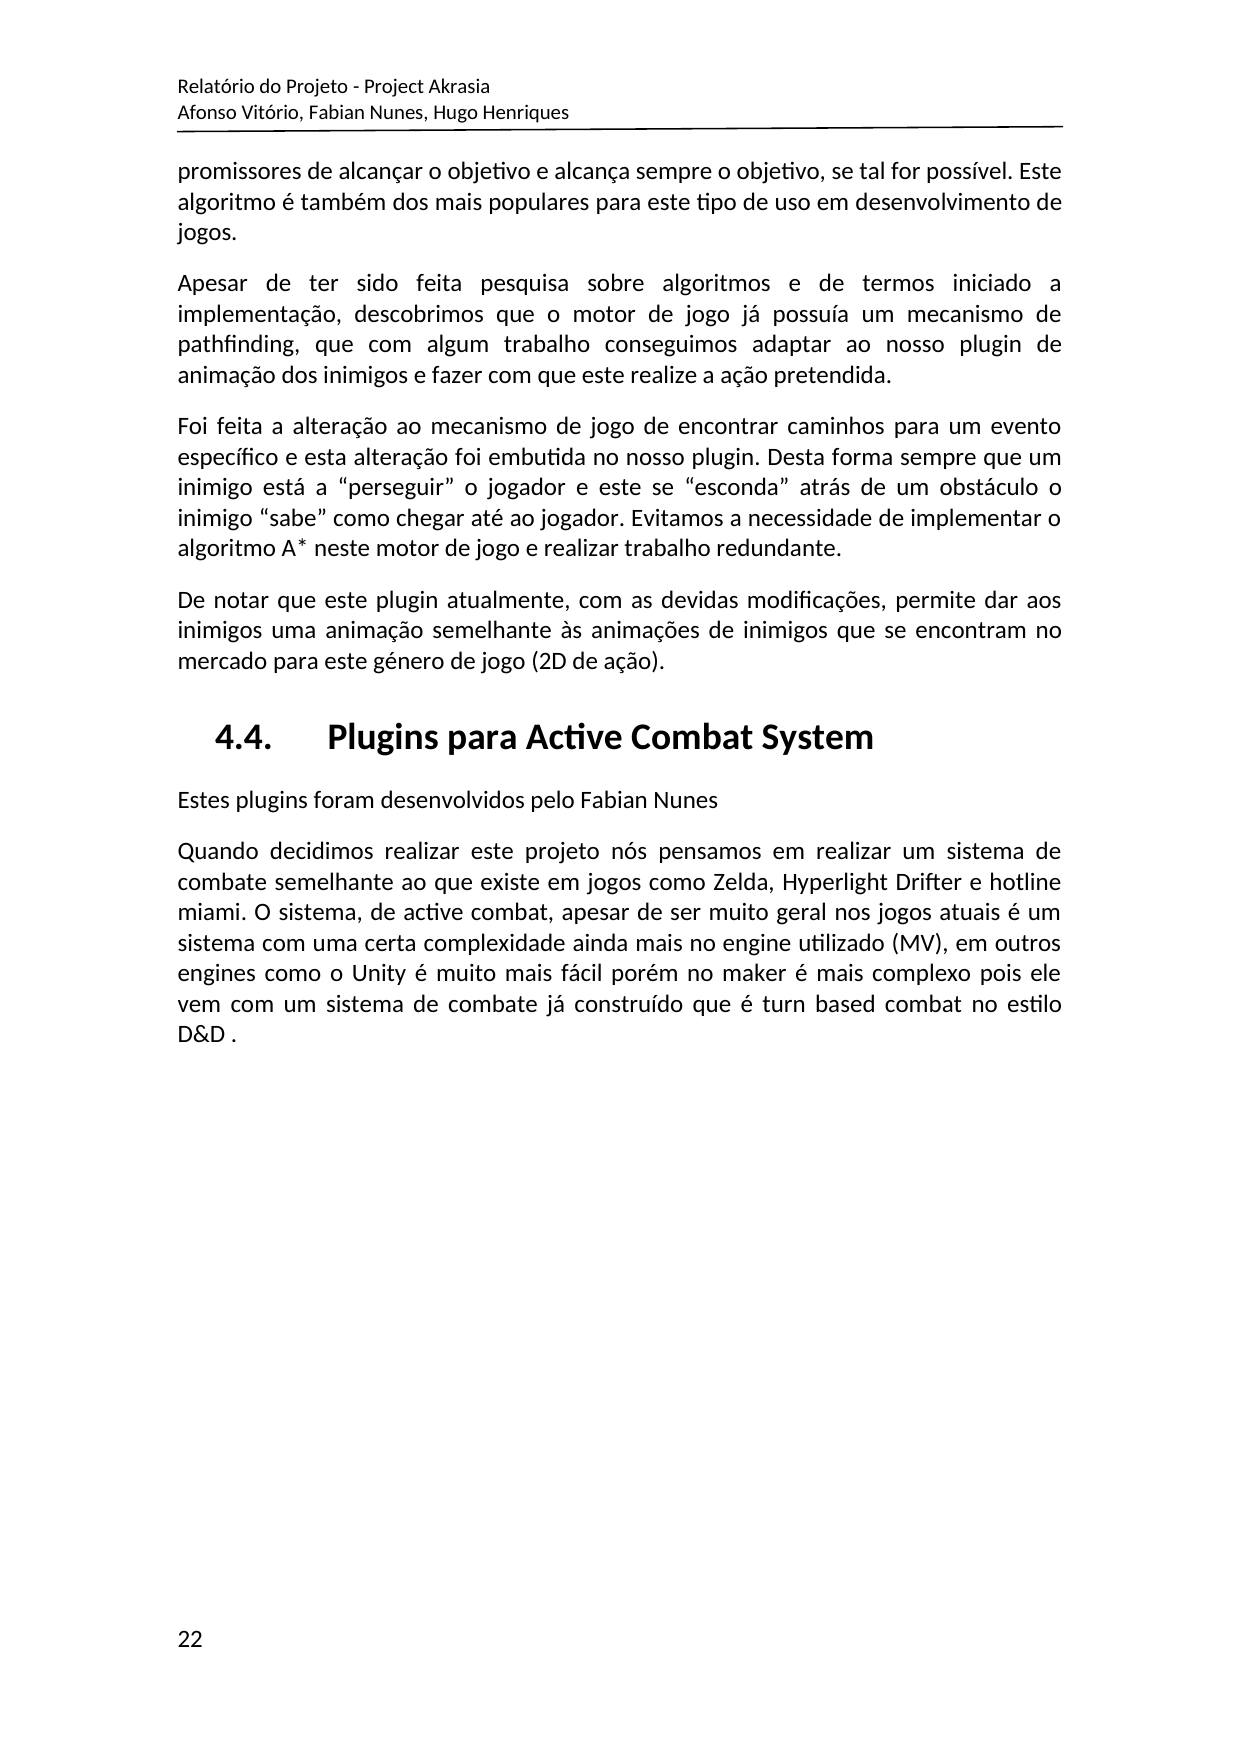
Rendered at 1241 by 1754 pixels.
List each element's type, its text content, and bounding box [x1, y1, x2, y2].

text Estes plugins foram desenvolvidos pelo Fabian Nunes [177, 784, 1063, 814]
text Apesar de ter sido feita pesquisa sobre algoritmos e de termos iniciado a implementação, descobrimos que o motor de jogo já possuía um mecanismo de pathfinding, que com algum trabalho conseguimos adaptar ao nosso plugin de animação dos inimigos e fazer com que este realize a ação pretendida. [177, 267, 1063, 389]
subtitle Plugins para Active Combat System [215, 713, 1063, 759]
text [177, 155, 1063, 247]
text De notar que este plugin atualmente, com as devidas modificações, permite dar aos inimigos uma animação semelhante às animações de inimigos que se encontram no mercado para este género de jogo (2D de ação). [177, 584, 1063, 675]
text Foi feita a alteração ao mecanismo de jogo de encontrar caminhos para um evento específico e esta alteração foi embutida no nosso plugin. Desta forma sempre que um inimigo está a “perseguir” o jogador e este se “esconda” atrás de um obstáculo o inimigo “sabe” como chegar até ao jogador. Evitamos a necessidade de implementar o algoritmo A* neste motor de jogo e realizar trabalho redundante. [177, 410, 1063, 563]
text Quando decidimos realizar este projeto nós pensamos em realizar um sistema de combate semelhante ao que existe em jogos como Zelda, Hyperlight Drifter e hotline miami. O sistema, de active combat, apesar de ser muito geral nos jogos atuais é um sistema com uma certa complexidade ainda mais no engine utilizado (MV), em outros engines como o Unity é muito mais fácil porém no maker é mais complexo pois ele vem com um sistema de combate já construído que é turn based combat no estilo D&D . [177, 835, 1063, 1049]
